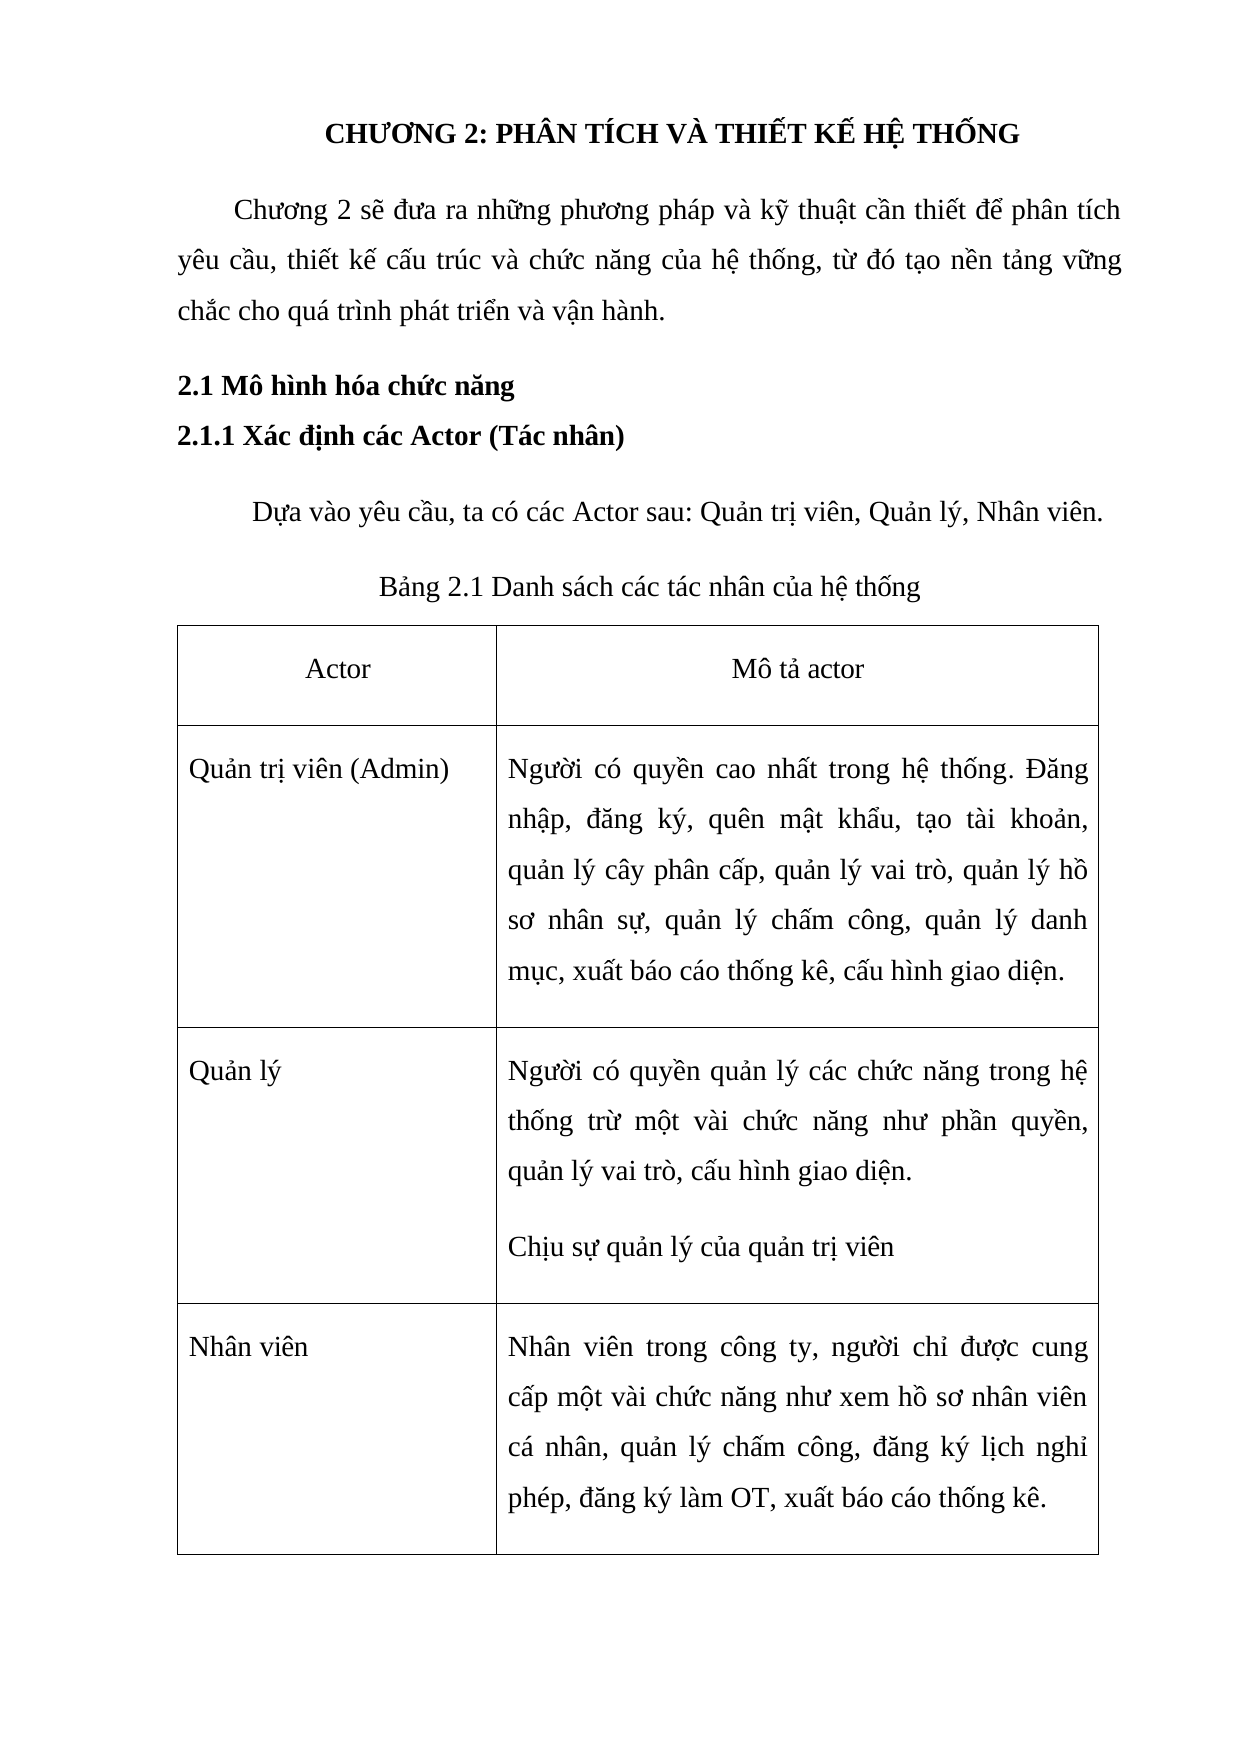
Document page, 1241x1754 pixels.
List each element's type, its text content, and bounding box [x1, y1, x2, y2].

table_header Actor [178, 626, 496, 725]
text Bảng 2.1 Danh sách các tác nhân của hệ thống [222, 569, 1077, 602]
table_cell Người có quyền cao nhất trong hệ thống. Đăng nhập, đăng ký, quên mật khẩu, tạo tài khoản, quản lý cây phân cấp, quản lý vai trò, quản lý hồ sơ nhân sự, quản lý chấm công, quản lý danh mục, xuất báo cáo thống kê, cấu hình giao diện. [497, 726, 1098, 1027]
list Xác định các Actor (Tác nhân) [177, 418, 1166, 452]
text Dựa vào yêu cầu, ta có các Actor sau: Quản trị viên, Quản lý, Nhân viên. [252, 494, 1166, 527]
subtitle Mô hình hóa chức năng [177, 368, 1166, 401]
text Chương 2 sẽ đưa ra những phương pháp và kỹ thuật cần thiết để phân tích yêu cầu, thiết kế cấu trúc và chức năng của hệ thống, từ đó tạo nền tảng vững chắc cho quá trình phát triển và vận hành. [177, 192, 1122, 326]
table_cell Nhân viên [178, 1304, 496, 1554]
table_cell Quản trị viên (Admin) [178, 726, 496, 1027]
table_cell Nhân viên trong công ty, người chỉ được cung cấp một vài chức năng như xem hồ sơ nhân viên cá nhân, quản lý chấm công, đăng ký lịch nghỉ phép, đăng ký làm OT, xuất báo cáo thống kê. [497, 1304, 1098, 1554]
table_cell Quản lý [178, 1028, 496, 1303]
table_cell Người có quyền quản lý các chức năng trong hệ thống trừ một vài chức năng như phần quyền, quản lý vai trò, cấu hình giao diện. Chịu sự quản lý của quản trị viên [497, 1028, 1098, 1303]
subtitle CHƯƠNG 2: PHÂN TÍCH VÀ THIẾT KẾ HỆ THỐNG [242, 117, 1103, 150]
table_header Mô tả actor [497, 626, 1098, 725]
